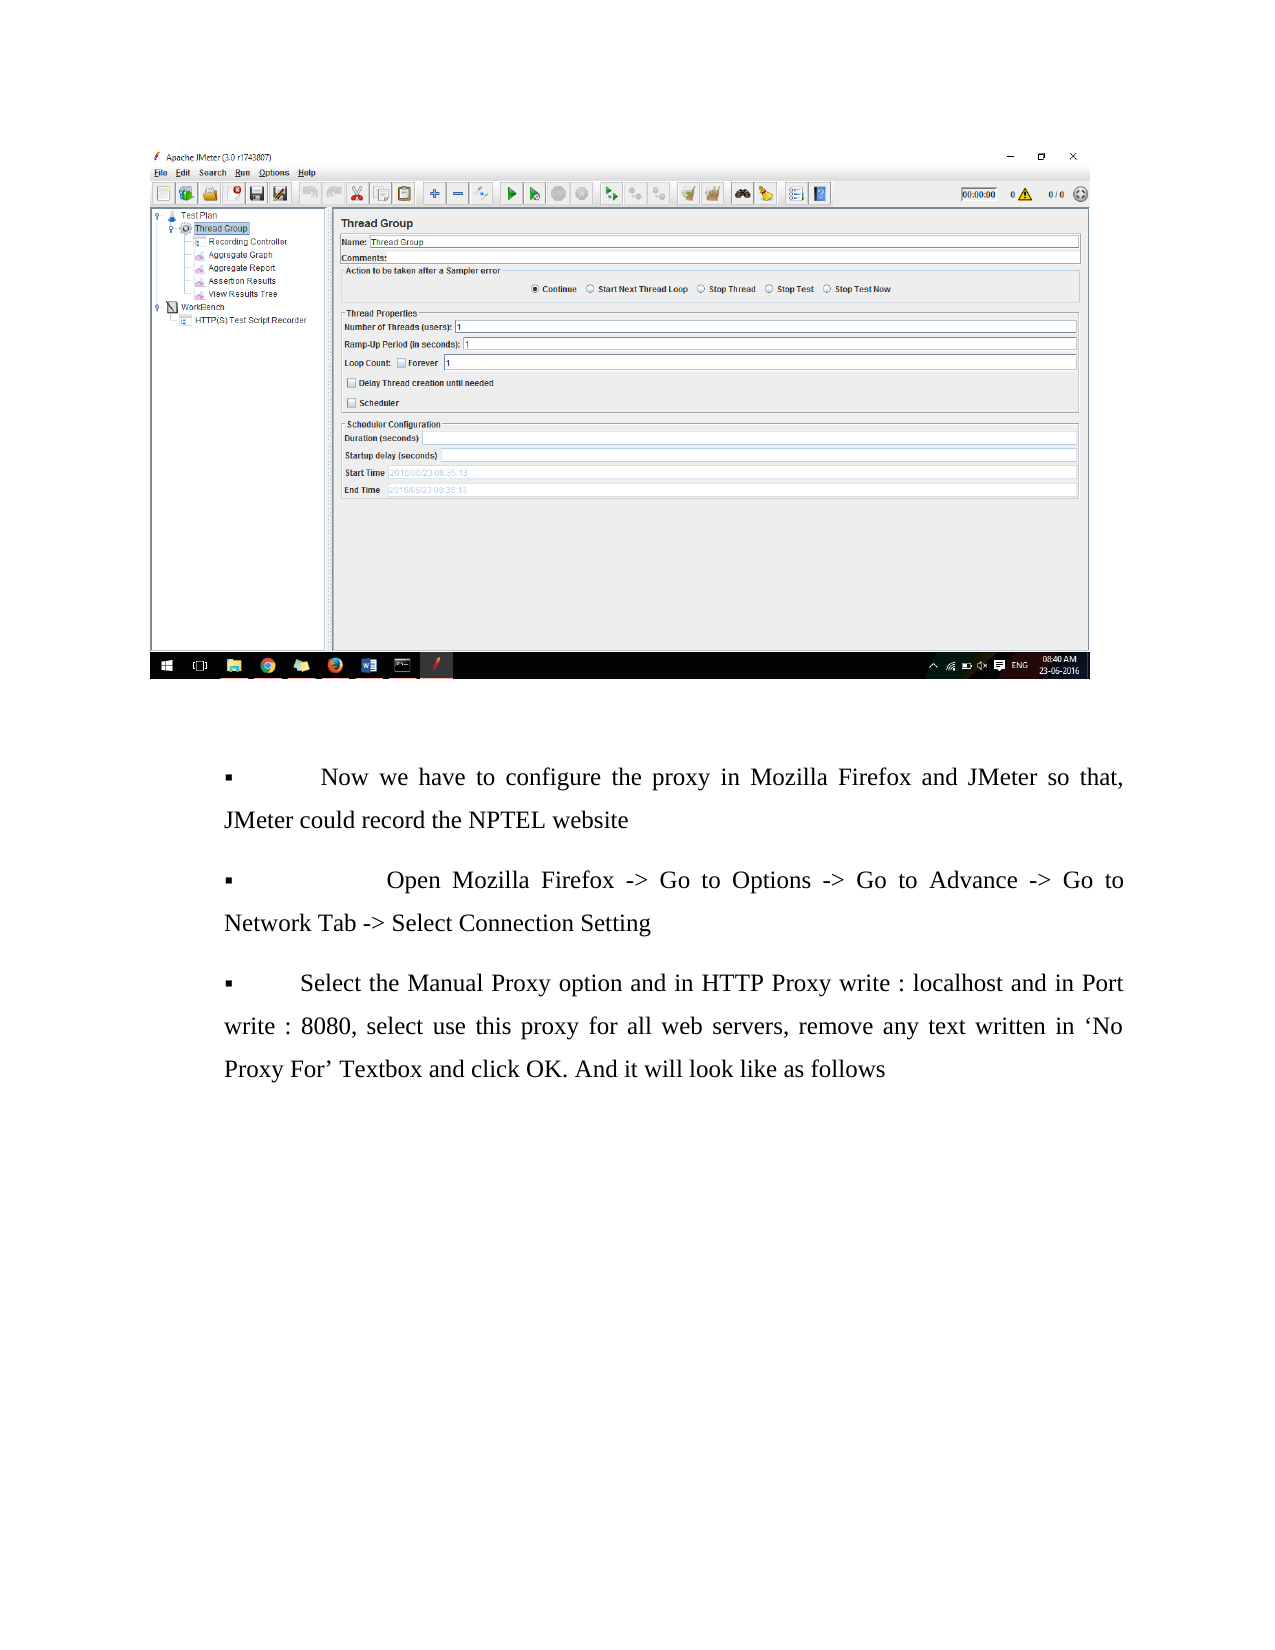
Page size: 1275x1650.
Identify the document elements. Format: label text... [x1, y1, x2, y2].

list Select the Manual Proxy option and in HTTP Proxy write : localhost and in Port write : 8080, select use this proxy for all web servers, remove any text written in ‘No Proxy For’ Textbox and click OK. And it will look like as follows [224, 968, 1125, 1083]
list Open Mozilla Firefox -> Go to Options -> Go to Advance -> Go to Network Tab -> Select Connection Setting [224, 865, 1125, 937]
picture [150, 150, 1090, 679]
list Now we have to configure the proxy in Mozilla Firefox and JMeter so that, JMeter could record the NPTEL website [224, 762, 1125, 834]
